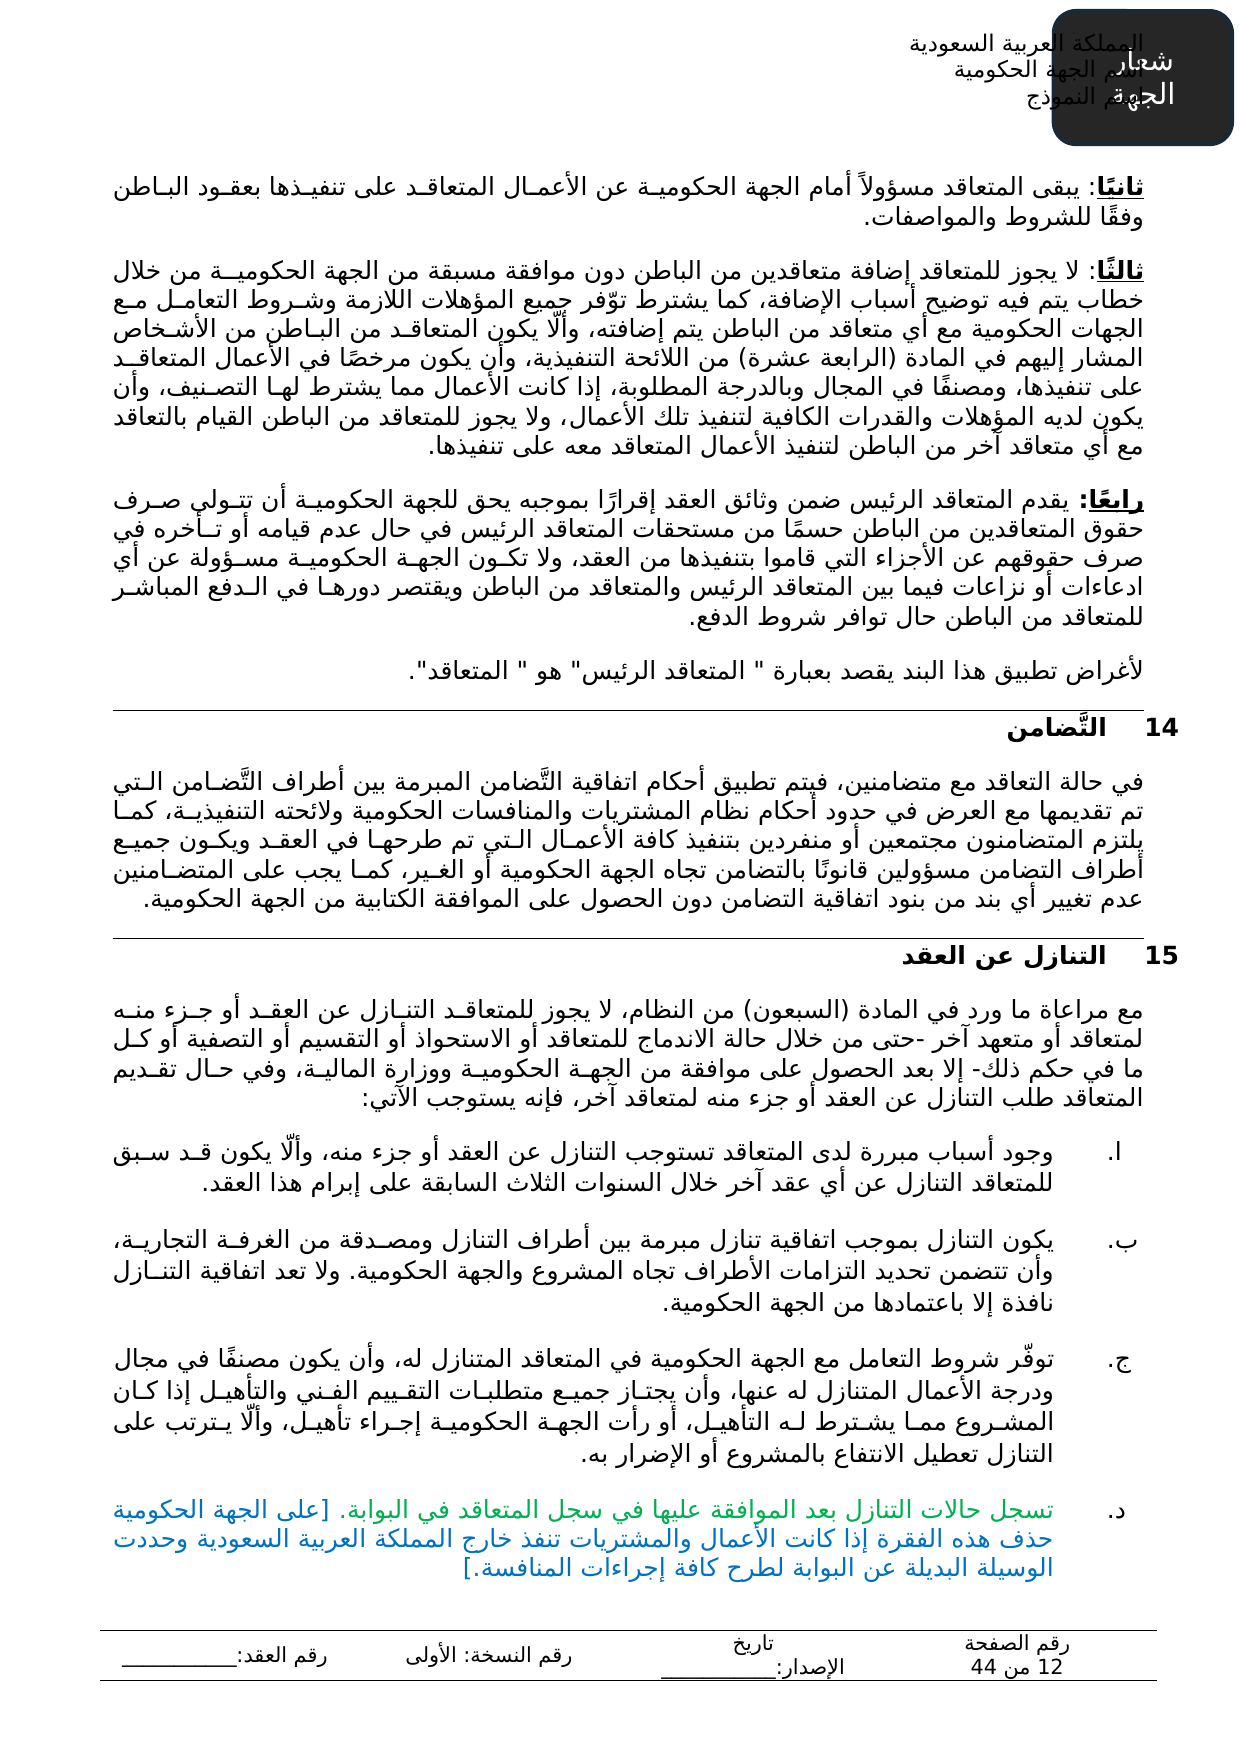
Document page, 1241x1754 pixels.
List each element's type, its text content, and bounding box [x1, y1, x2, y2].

list وجود أسباب مبررة لدى المتعاقد تستوجب التنازل عن العقد أو جزء منه، وألّا يكون قد سبق للمتعاقد التنازل عن أي عقد آخر خلال السنوات الثلاث السابقة على إبرام هذا العقد. [112, 1137, 1107, 1198]
text ثالثًا: لا يجوز للمتعاقد إضافة متعاقدين من الباطن دون موافقة مسبقة من الجهة الحكومية من خلال خطاب يتم فيه توضيح أسباب الإضافة، كما يشترط توّفر جميع المؤهلات اللازمة وشروط التعامل مع الجهات الحكومية مع أي متعاقد من الباطن يتم إضافته، وألّا يكون المتعاقد من الباطن من الأشخاص المشار إليهم في المادة (الرابعة عشرة) من اللائحة التنفيذية، وأن يكون مرخصًا في الأعمال المتعاقد على تنفيذها، ومصنفًا في المجال وبالدرجة المطلوبة، إذا كانت الأعمال مما يشترط لها التصنيف، وأن يكون لديه المؤهلات والقدرات الكافية لتنفيذ تلك الأعمال، ولا يجوز للمتعاقد من الباطن القيام بالتعاقد مع أي متعاقد آخر من الباطن لتنفيذ الأعمال المتعاقد معه على تنفيذها. [112, 256, 1144, 460]
text في حالة التعاقد مع متضامنين، فيتم تطبيق أحكام اتفاقية التَّضامن المبرمة بين أطراف التَّضامن التي تم تقديمها مع العرض في حدود أحكام نظام المشتريات والمنافسات الحكومية ولائحته التنفيذية، كما يلتزم المتضامنون مجتمعين أو منفردين بتنفيذ كافة الأعمال التي تم طرحها في العقد ويكون جميع أطراف التضامن مسؤولين قانونًا بالتضامن تجاه الجهة الحكومية أو الغير، كما يجب على المتضامنين عدم تغيير أي بند من بنود اتفاقية التضامن دون الحصول على الموافقة الكتابية من الجهة الحكومية. [112, 767, 1144, 913]
list تسجل حالات التنازل بعد الموافقة عليها في سجل المتعاقد في البوابة. [على الجهة الحكومية حذف هذه الفقرة إذا كانت الأعمال والمشتريات تنفذ خارج المملكة العربية السعودية وحددت الوسيلة البديلة عن البوابة لطرح كافة إجراءات المنافسة.] [112, 1495, 1107, 1583]
list يكون التنازل بموجب اتفاقية تنازل مبرمة بين أطراف التنازل ومصدقة من الغرفة التجارية، وأن تتضمن تحديد التزامات الأطراف تجاه المشروع والجهة الحكومية. ولا تعد اتفاقية التنازل نافذة إلا باعتمادها من الجهة الحكومية. [112, 1225, 1107, 1317]
subtitle التنازل عن العقد [112, 939, 1144, 970]
text مع مراعاة ما ورد في المادة (السبعون) من النظام، لا يجوز للمتعاقد التنازل عن العقد أو جزء منه لمتعاقد أو متعهد آخر -حتى من خلال حالة الاندماج للمتعاقد أو الاستحواذ أو التقسيم أو التصفية أو كل ما في حكم ذلك- إلا بعد الحصول على موافقة من الجهة الحكومية ووزارة المالية، وفي حال تقديم المتعاقد طلب التنازل عن العقد أو جزء منه لمتعاقد آخر، فإنه يستوجب الآتي: [112, 995, 1144, 1112]
list توفّر شروط التعامل مع الجهة الحكومية في المتعاقد المتنازل له، وأن يكون مصنفًا في مجال ودرجة الأعمال المتنازل له عنها، وأن يجتاز جميع متطلبات التقييم الفني والتأهيل إذا كان المشروع مما يشترط له التأهيل، أو رأت الجهة الحكومية إجراء تأهيل، وألّا يترتب على التنازل تعطيل الانتفاع بالمشروع أو الإضرار به. [112, 1344, 1107, 1468]
subtitle التَّضامن [112, 711, 1144, 742]
text رابعًا: يقدم المتعاقد الرئيس ضمن وثائق العقد إقرارًا بموجبه يحق للجهة الحكومية أن تتولى صرف حقوق المتعاقدين من الباطن حسمًا من مستحقات المتعاقد الرئيس في حال عدم قيامه أو تأخره في صرف حقوقهم عن الأجزاء التي قاموا بتنفيذها من العقد، ولا تكون الجهة الحكومية مسؤولة عن أي ادعاءات أو نزاعات فيما بين المتعاقد الرئيس والمتعاقد من الباطن ويقتصر دورها في الدفع المباشر للمتعاقد من الباطن حال توافر شروط الدفع. [112, 485, 1144, 631]
text لأغراض تطبيق هذا البند يقصد بعبارة " المتعاقد الرئيس" هو " المتعاقد". [112, 656, 1144, 685]
text ثانيًا: يبقى المتعاقد مسؤولاً أمام الجهة الحكومية عن الأعمال المتعاقد على تنفيذها بعقود الباطن وفقًا للشروط والمواصفات. [112, 172, 1144, 231]
